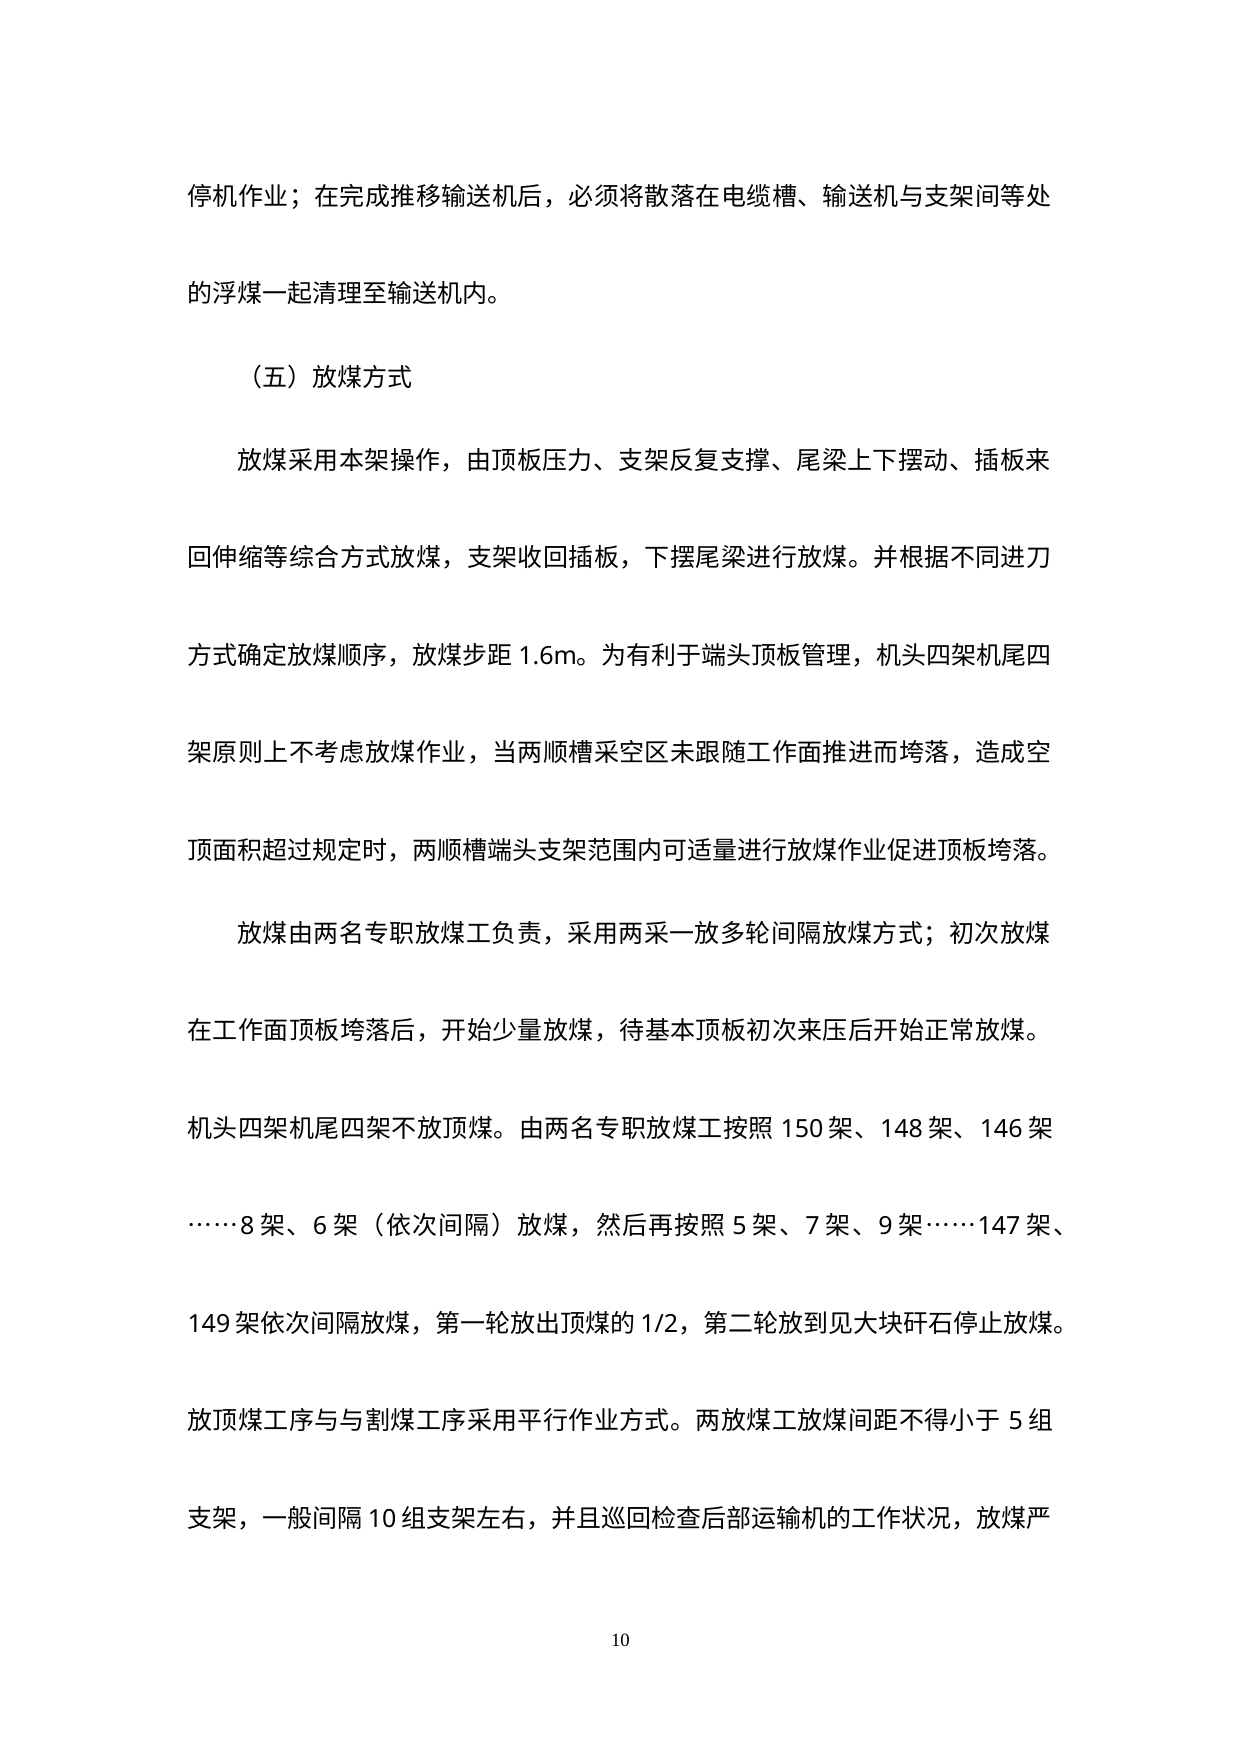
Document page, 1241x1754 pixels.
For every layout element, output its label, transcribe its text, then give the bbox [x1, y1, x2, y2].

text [187, 899, 1053, 1549]
text 放煤采用本架操作，由顶板压力、支架反复支撑、尾梁上下摆动、插板来回伸缩等综合方式放煤，支架收回插板，下摆尾梁进行放煤。并根据不同进刀方式确定放煤顺序，放煤步距1.6m。为有利于端头顶板管理，机头四架机尾四架原则上不考虑放煤作业，当两顺槽采空区未跟随工作面推进而垮落，造成空顶面积超过规定时，两顺槽端头支架范围内可适量进行放煤作业促进顶板垮落。 [187, 426, 1053, 881]
text （五）放煤方式 [187, 343, 1053, 408]
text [187, 162, 1053, 324]
